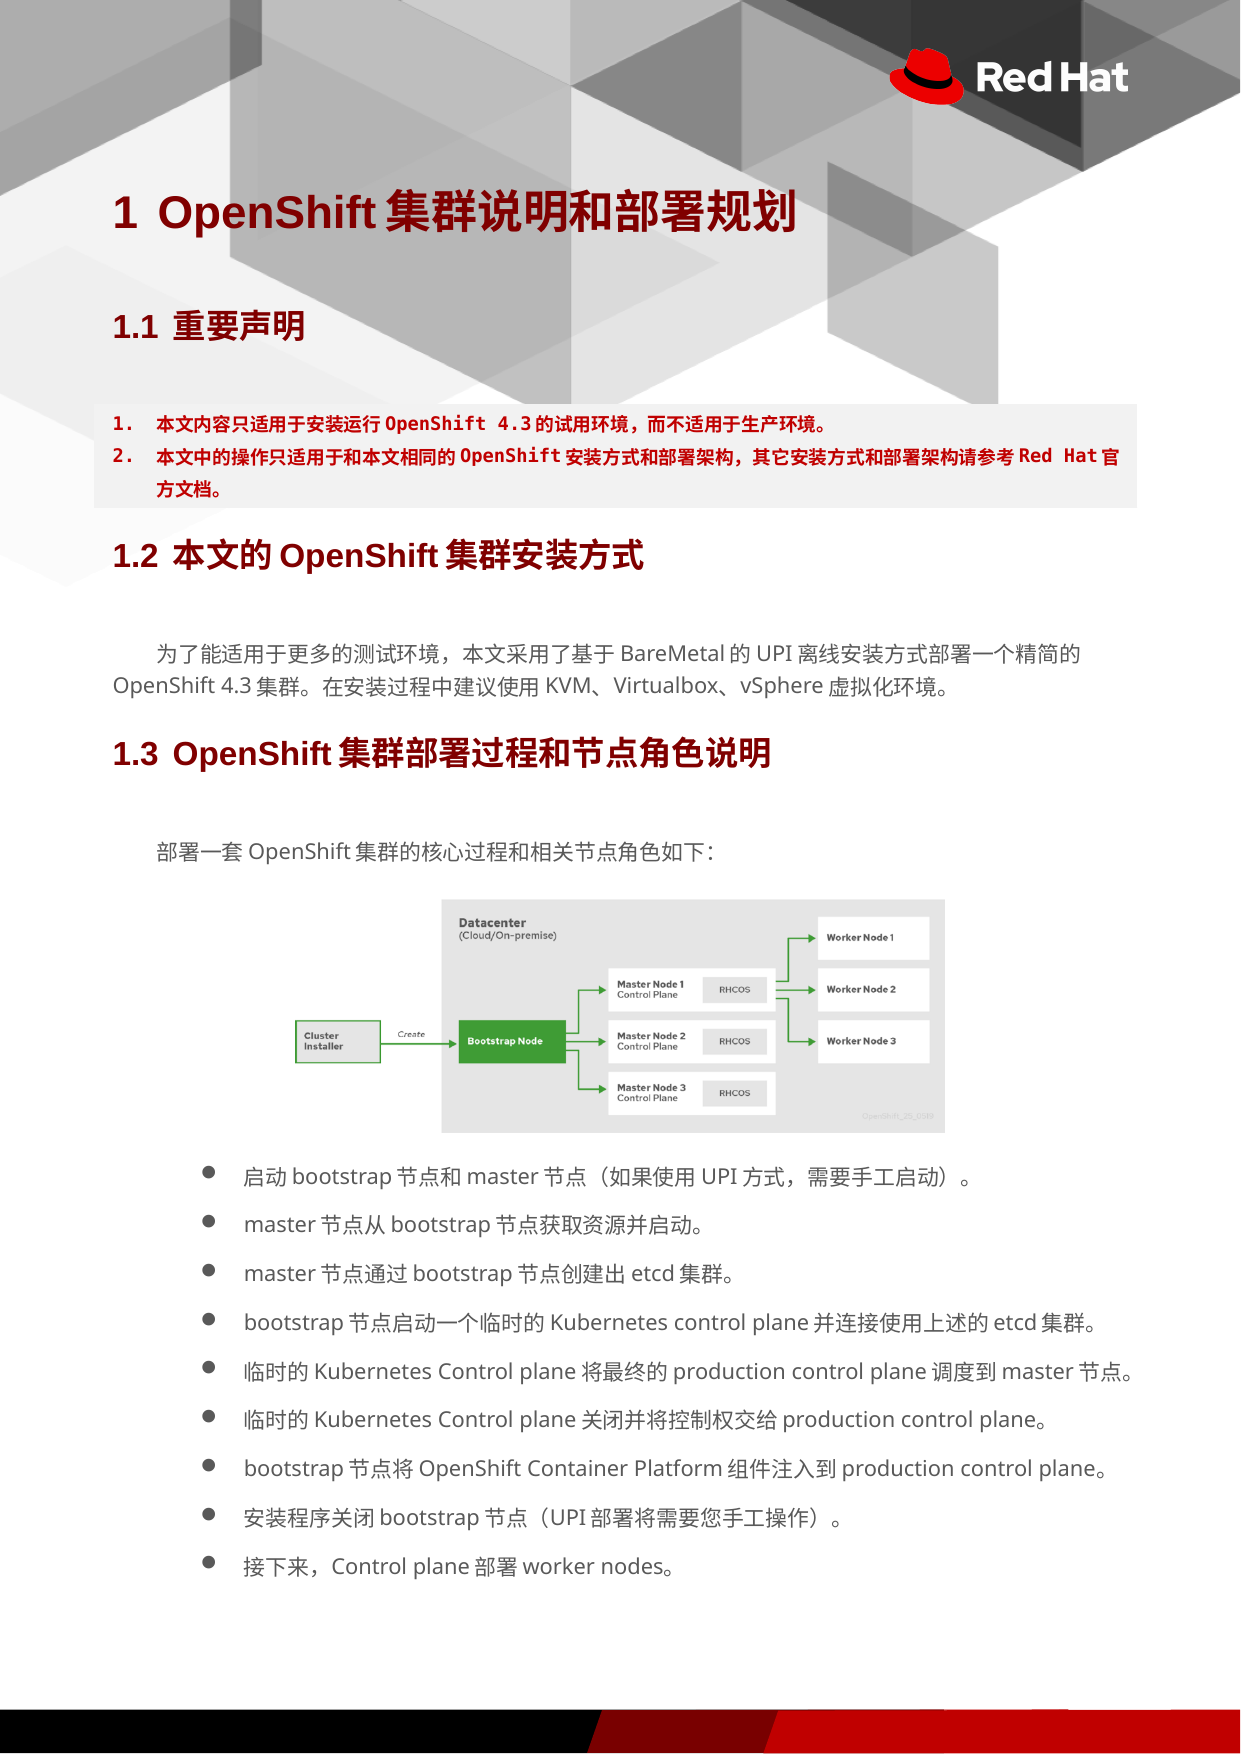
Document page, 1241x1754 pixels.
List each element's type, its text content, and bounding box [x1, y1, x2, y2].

picture [889, 48, 1128, 105]
list 本文中的操作只适用于和本文相同的OpenShift安装方式和部署架构，其它安装方式和部署架构请参考Red Hat官方文档。 [104, 437, 1136, 507]
text 临时的Kubernetes Control plane将最终的production control plane调度到master节点。 [200, 1354, 1128, 1387]
list 本文内容只适用于安装运行OpenShift 4.3的试用环境，而不适用于生产环境。 [104, 405, 1136, 437]
text 安装程序关闭bootstrap节点（UPI部署将需要您手工操作）。 [200, 1501, 1128, 1533]
text 部署一套OpenShift集群的核心过程和相关节点角色如下： [112, 834, 1128, 867]
text master节点通过bootstrap节点创建出etcd集群。 [200, 1257, 1128, 1289]
text 临时的Kubernetes Control plane关闭并将控制权交给production control plane。 [200, 1403, 1128, 1436]
text 接下来，Control plane部署worker nodes。 [200, 1549, 1128, 1582]
subtitle 重要声明 [112, 291, 1128, 356]
text 为了能适用于更多的测试环境，本文采用了基于BareMetal的UPI离线安装方式部署一个精简的OpenShift 4.3集群。在安装过程中建议使用KVM、Virtualbox、vSphere虚拟化环境。 [112, 637, 1128, 702]
subtitle OpenShift集群说明和部署规划 [112, 159, 1128, 257]
picture [295, 883, 945, 1133]
text master节点从bootstrap节点获取资源并启动。 [200, 1208, 1128, 1241]
subtitle 本文的OpenShift集群安装方式 [112, 520, 1128, 585]
text 启动bootstrap节点和master节点（如果使用UPI方式，需要手工启动）。 [200, 1159, 1128, 1192]
subtitle OpenShift集群部署过程和节点角色说明 [112, 718, 1128, 783]
text bootstrap节点启动一个临时的Kubernetes control plane并连接使用上述的etcd集群。 [200, 1306, 1128, 1338]
text bootstrap节点将OpenShift Container Platform组件注入到production control plane。 [200, 1452, 1128, 1484]
